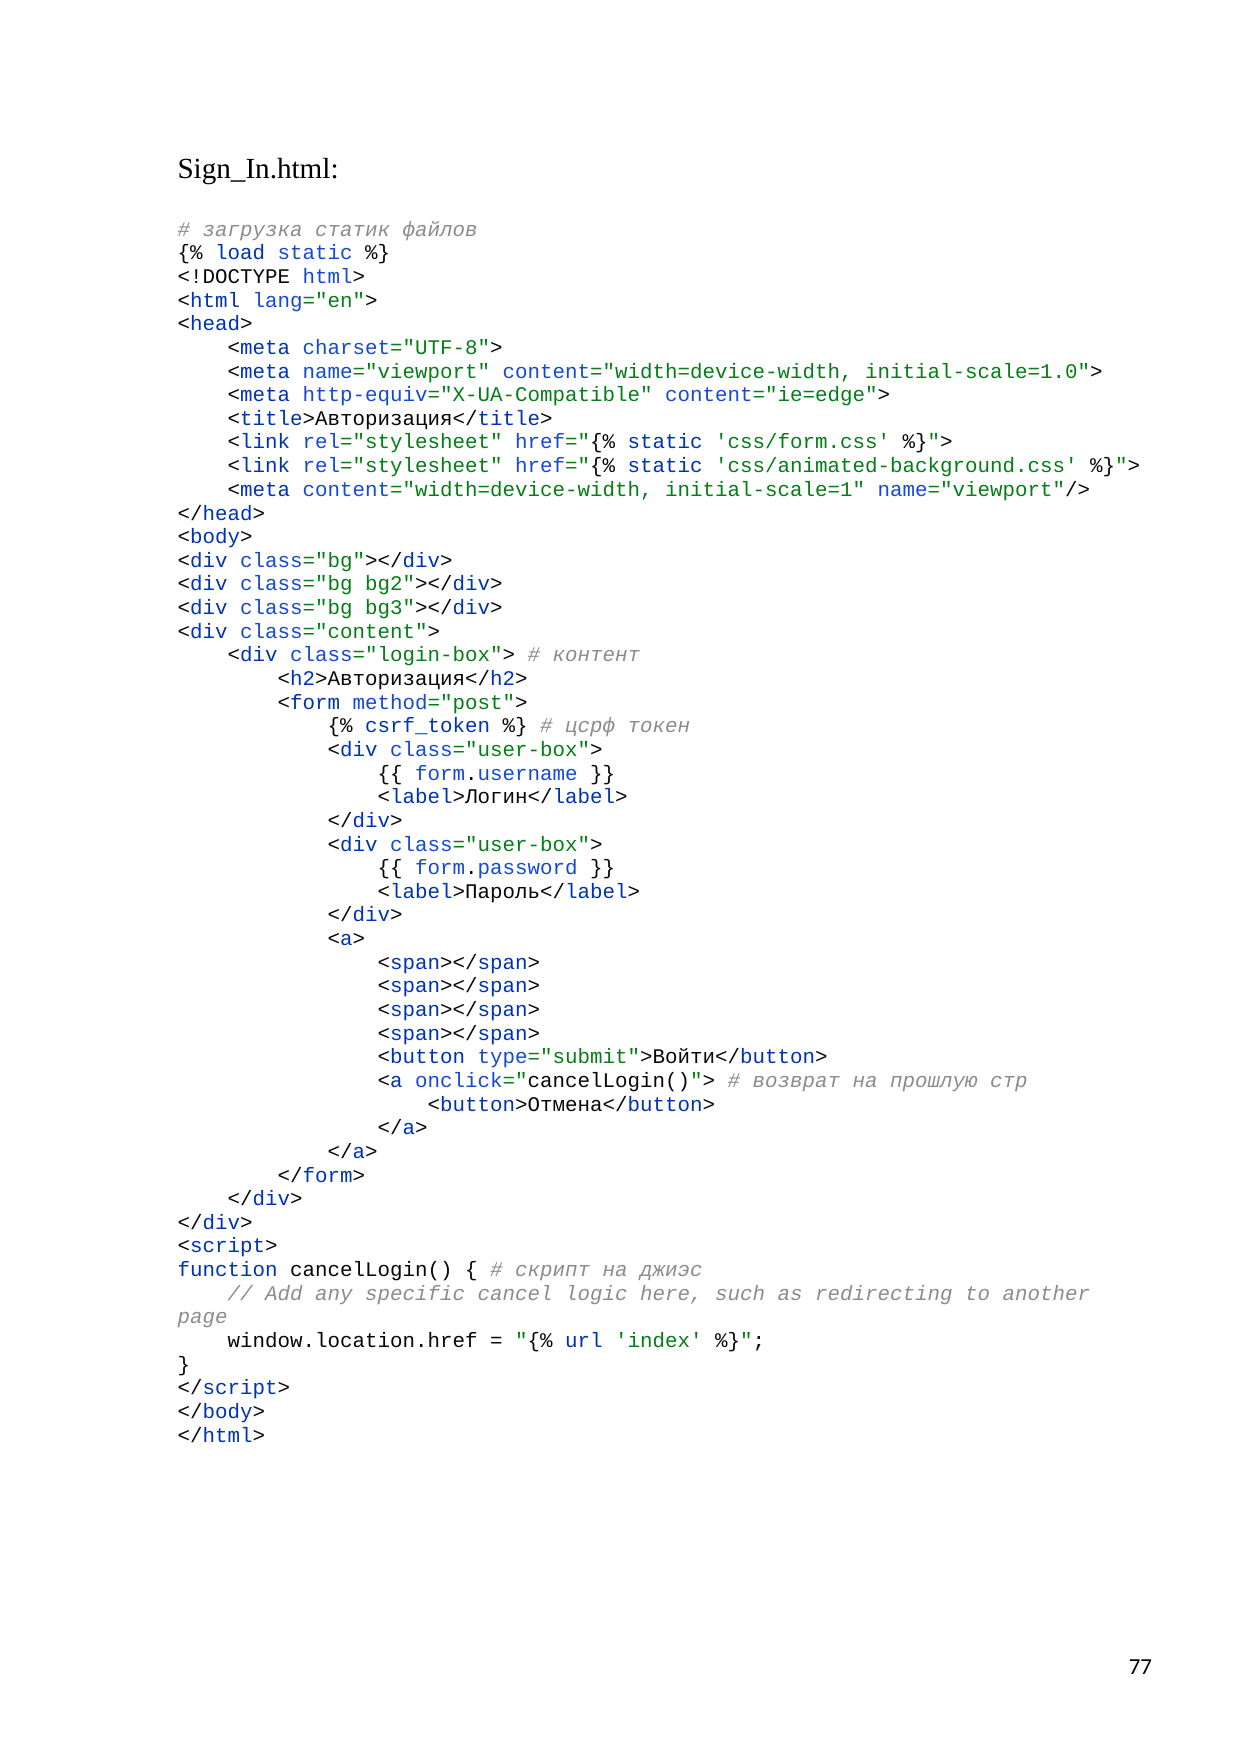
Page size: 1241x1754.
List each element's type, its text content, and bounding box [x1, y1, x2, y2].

text {% load static %} <!DOCTYPE html> <html lang="en"> <head> <meta charset="UTF-8"> <meta name="viewport" content="width=device-width, initial-scale=1.0"> <meta http-equiv="X-UA-Compatible" content="ie=edge"> <title>Авторизация</title> <link rel="stylesheet" href="{% static 'css/form.css' %}"> <link rel="stylesheet" href="{% static 'css/animated-background.css' %}"> <meta content="width=device-width, initial-scale=1" name="viewport"/> </head> <body> <div class="bg"></div> <div class="bg bg2"></div> <div class="bg bg3"></div> <div class="content"> <div class="login-box"> # контент <h2>Авторизация</h2> <form method="post"> {% csrf_token %} # цсрф токен <div class="user-box"> {{ form.username }} <label>Логин</label> </div> <div class="user-box"> {{ form.password }} <label>Пароль</label> </div> <a> <span></span> <span></span> <span></span> <span></span> <button type="submit">Войти</button> <a onclick="cancelLogin()"> # возврат на прошлую стр <button>Отмена</button> </a> </a> </form> </div> </div> <script> function cancelLogin() { # скрипт на джиэс // Add any specific cancel logic here, such as redirecting to another page window.location.href = "{% url 'index' %}"; } </script> </body> </html> [177, 242, 1152, 1448]
text Sign_In.html: [177, 152, 1152, 185]
text # загрузка статик файлов [177, 219, 1152, 242]
